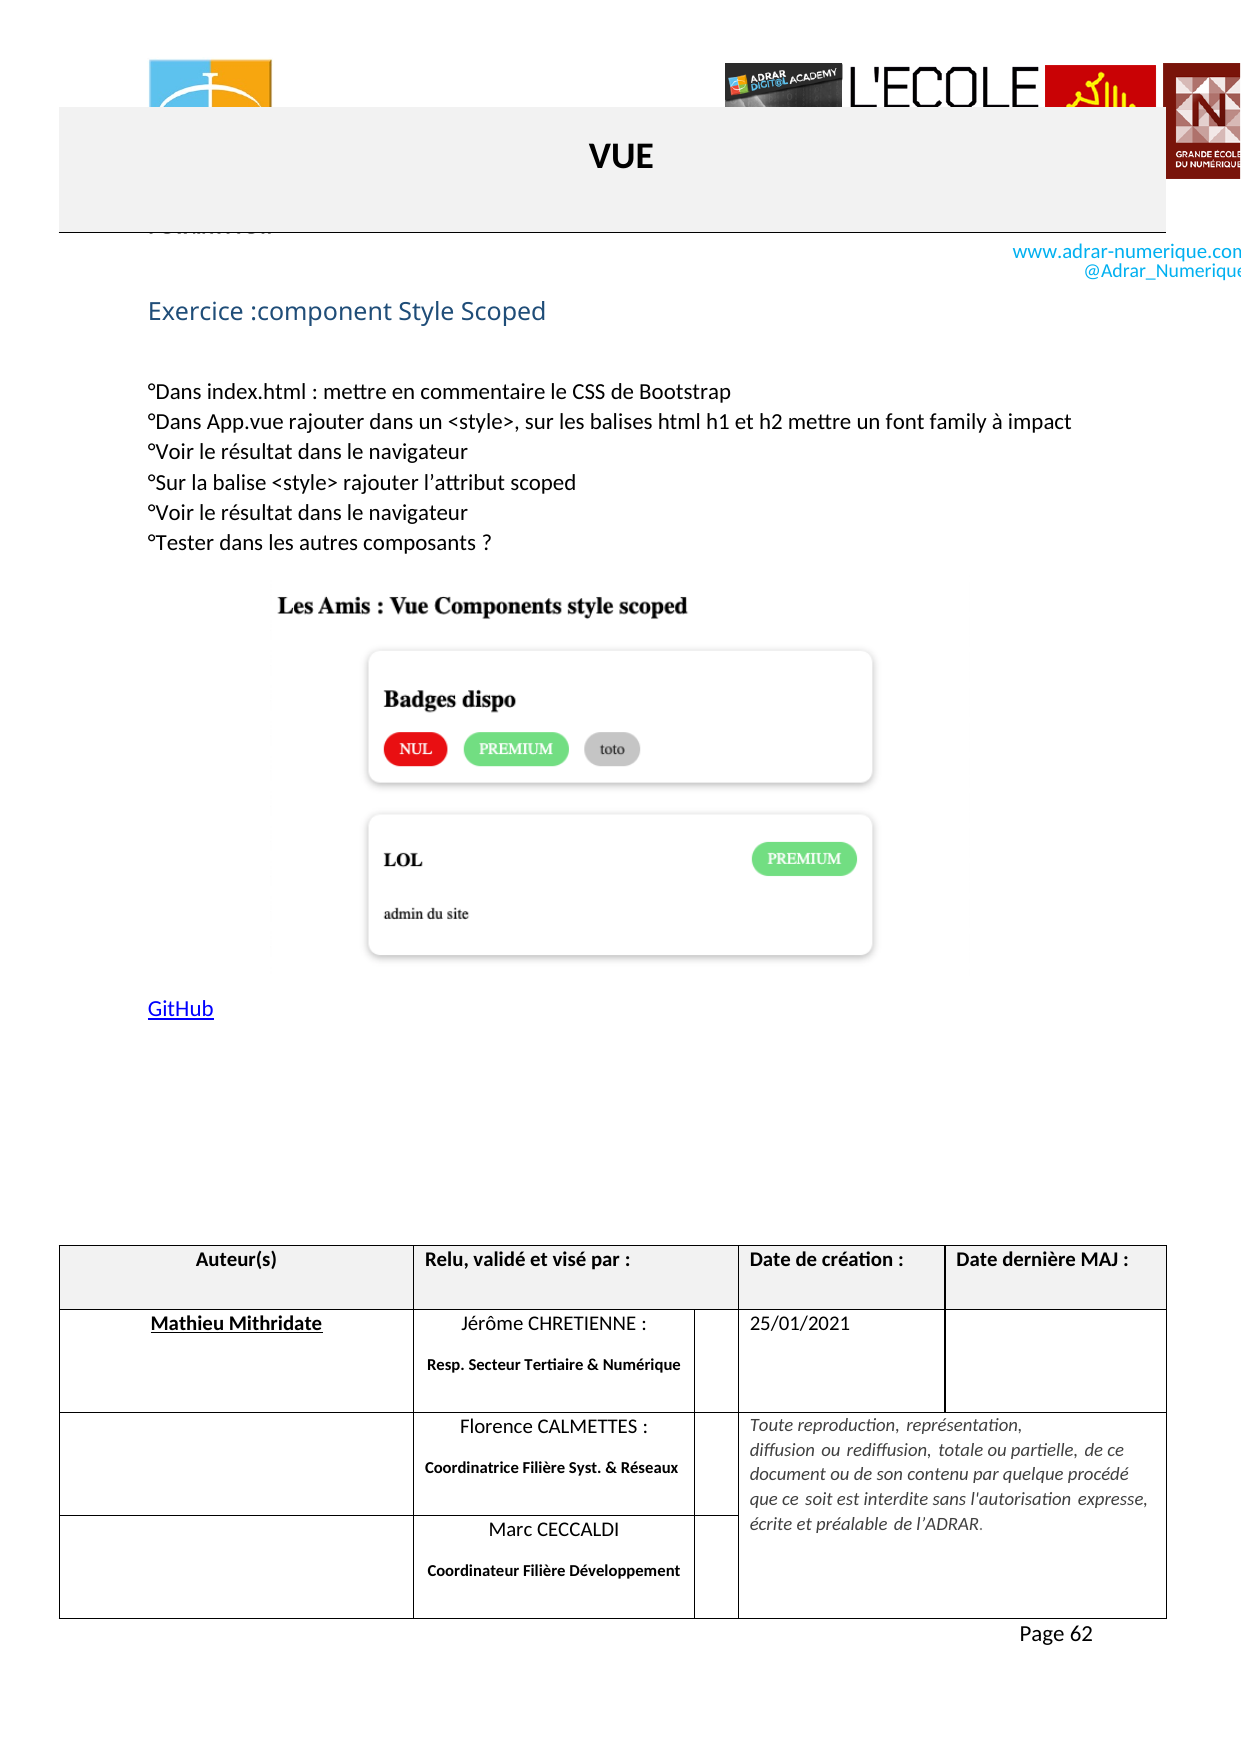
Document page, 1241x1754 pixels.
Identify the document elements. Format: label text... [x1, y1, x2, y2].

picture [716, 56, 1241, 186]
picture [147, 57, 273, 107]
text GitHub [148, 994, 1093, 1022]
text °Dans index.html : mettre en commentaire le CSS de Bootstrap °Dans App.vue rajouter dans un <style>, sur les balises html h1 et h2 mettre un font family à impact °Voir le résultat dans le navigateur °Sur la balise <style> rajouter l’attribut scoped °Voir le résultat dans le navigateur °Tester dans les autres composants ? [148, 377, 1093, 556]
picture [270, 575, 971, 976]
subtitle Exercice :component Style Scoped [148, 293, 1093, 327]
picture [714, 233, 975, 241]
